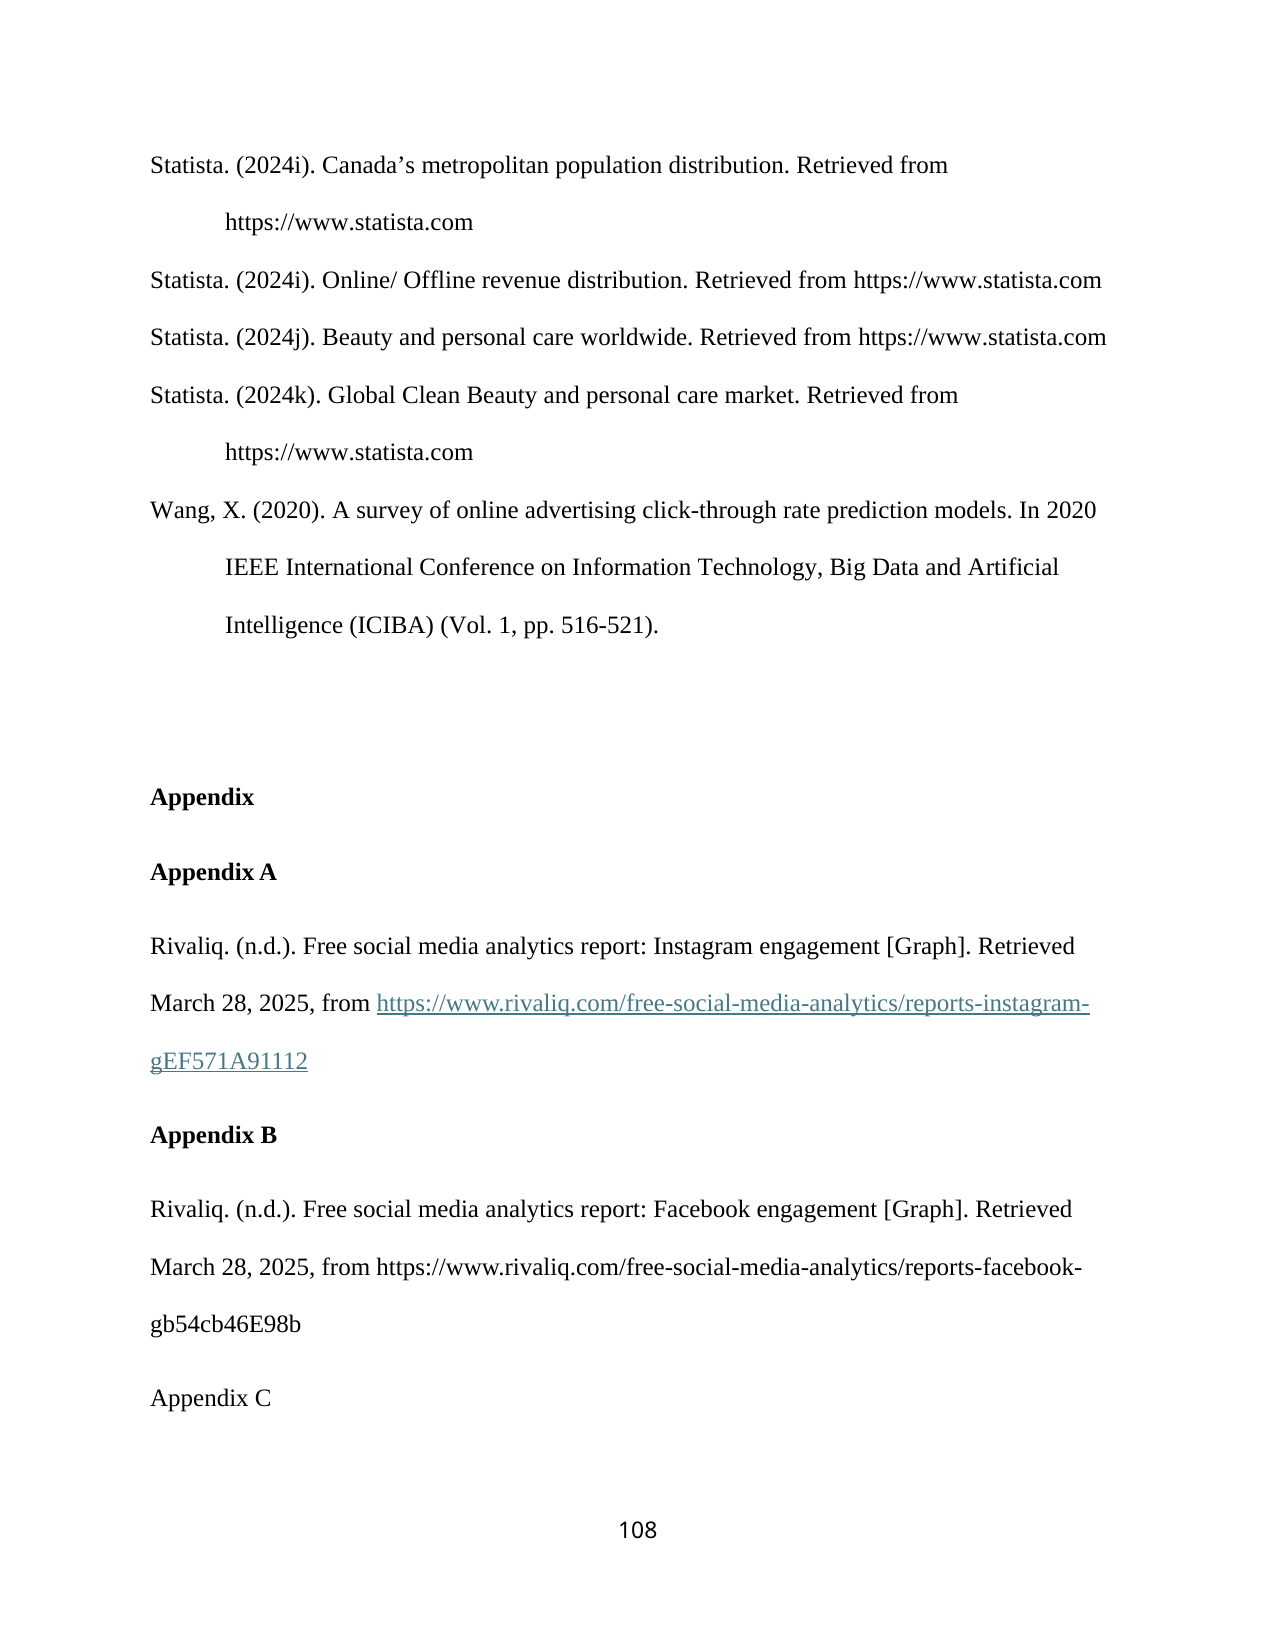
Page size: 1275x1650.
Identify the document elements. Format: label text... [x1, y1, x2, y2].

text Statista. (2024d). Revenue of the beauty & personal care market in Canada 2019-2030 by segment. Retrieved from https://www.statista.com [150, 495, 1125, 581]
text Statista. (2024i). Canada’s metropolitan population distribution. Retrieved from https://www.statista.com [150, 1070, 1125, 1156]
text Statista. (2024a). Beauty and personal care e-commerce in Canada. Retrieved from https://www.statista.com [150, 150, 1125, 236]
text Statista. (2024g). Percentage distribution of earnings in Canada by level of income. Retrieved from https://www.statista.com [150, 840, 1125, 926]
text Statista. (2024i). Online/ Offline revenue distribution. Retrieved from https://www.statista.com [150, 1185, 1125, 1214]
text Statista. (2024f). Winter skincare product sales in Canada. Retrieved from https://www.statista.com [150, 725, 1125, 811]
text Statista. (2024e). Influencers’ most-used social media platforms in Canada. Retrieved from https://www.statista.com [150, 610, 1125, 696]
text Statista. (2024k). Global Clean Beauty and personal care market. Retrieved from https://www.statista.com [150, 1300, 1125, 1386]
text Statista. (2024b). Gen Z willingness to pay premium for eco-friendly products in Canada and US. Retrieved from https://www.statista.com [150, 265, 1125, 351]
text Statista. (2024j). Beauty and personal care worldwide. Retrieved from https://www.statista.com [150, 1242, 1125, 1271]
text Statista. (2024h). Urban and rural population in Canada. Retrieved from https://www.statista.com [150, 955, 1125, 1041]
text Statista. (2024c). Sales growth of the beauty market in Canada by segment 2023. Retrieved from https://www.statista.com [150, 380, 1125, 466]
